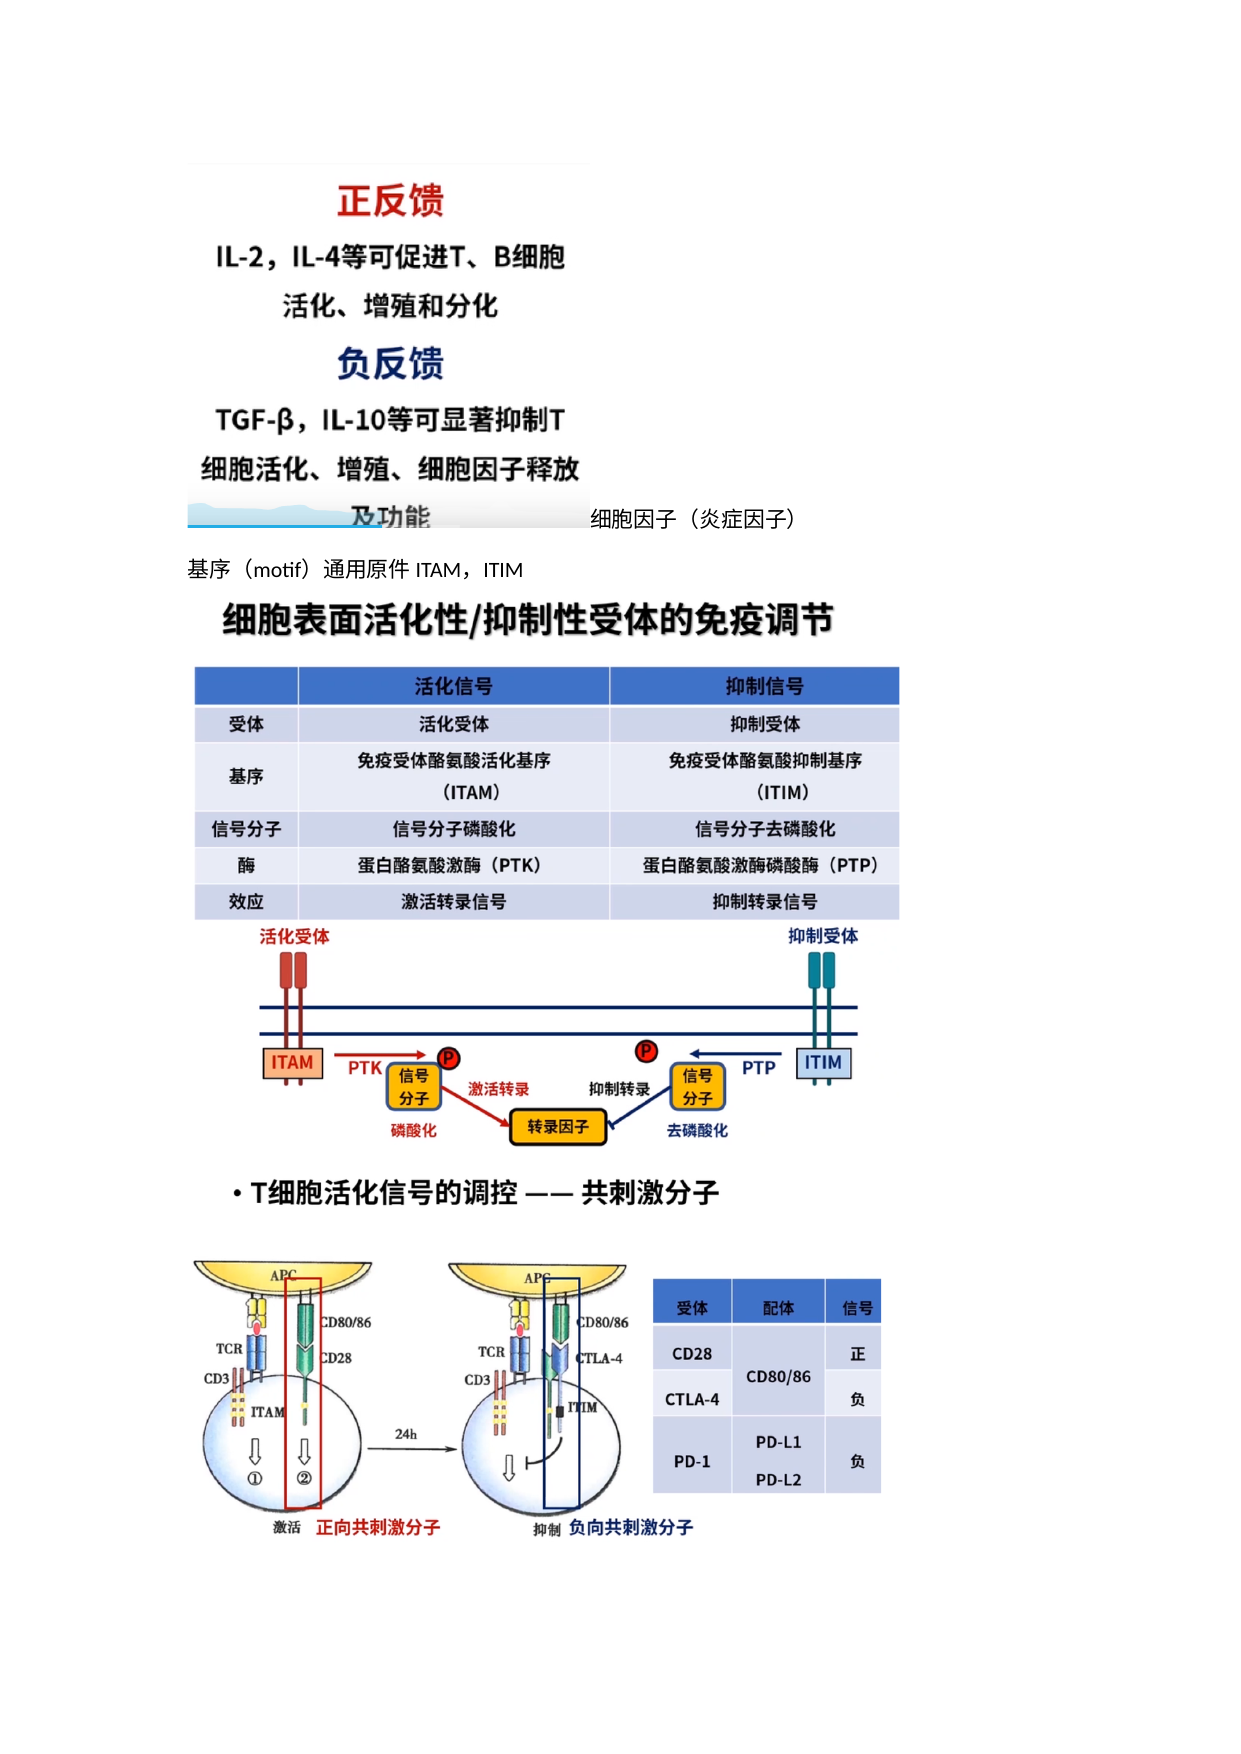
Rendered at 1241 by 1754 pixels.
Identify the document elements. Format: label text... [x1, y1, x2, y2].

picture [187, 584, 900, 1154]
picture [187, 1169, 882, 1548]
text 基序（motif）通用原件 ITAM，ITIM [187, 552, 1053, 584]
picture [187, 162, 590, 528]
